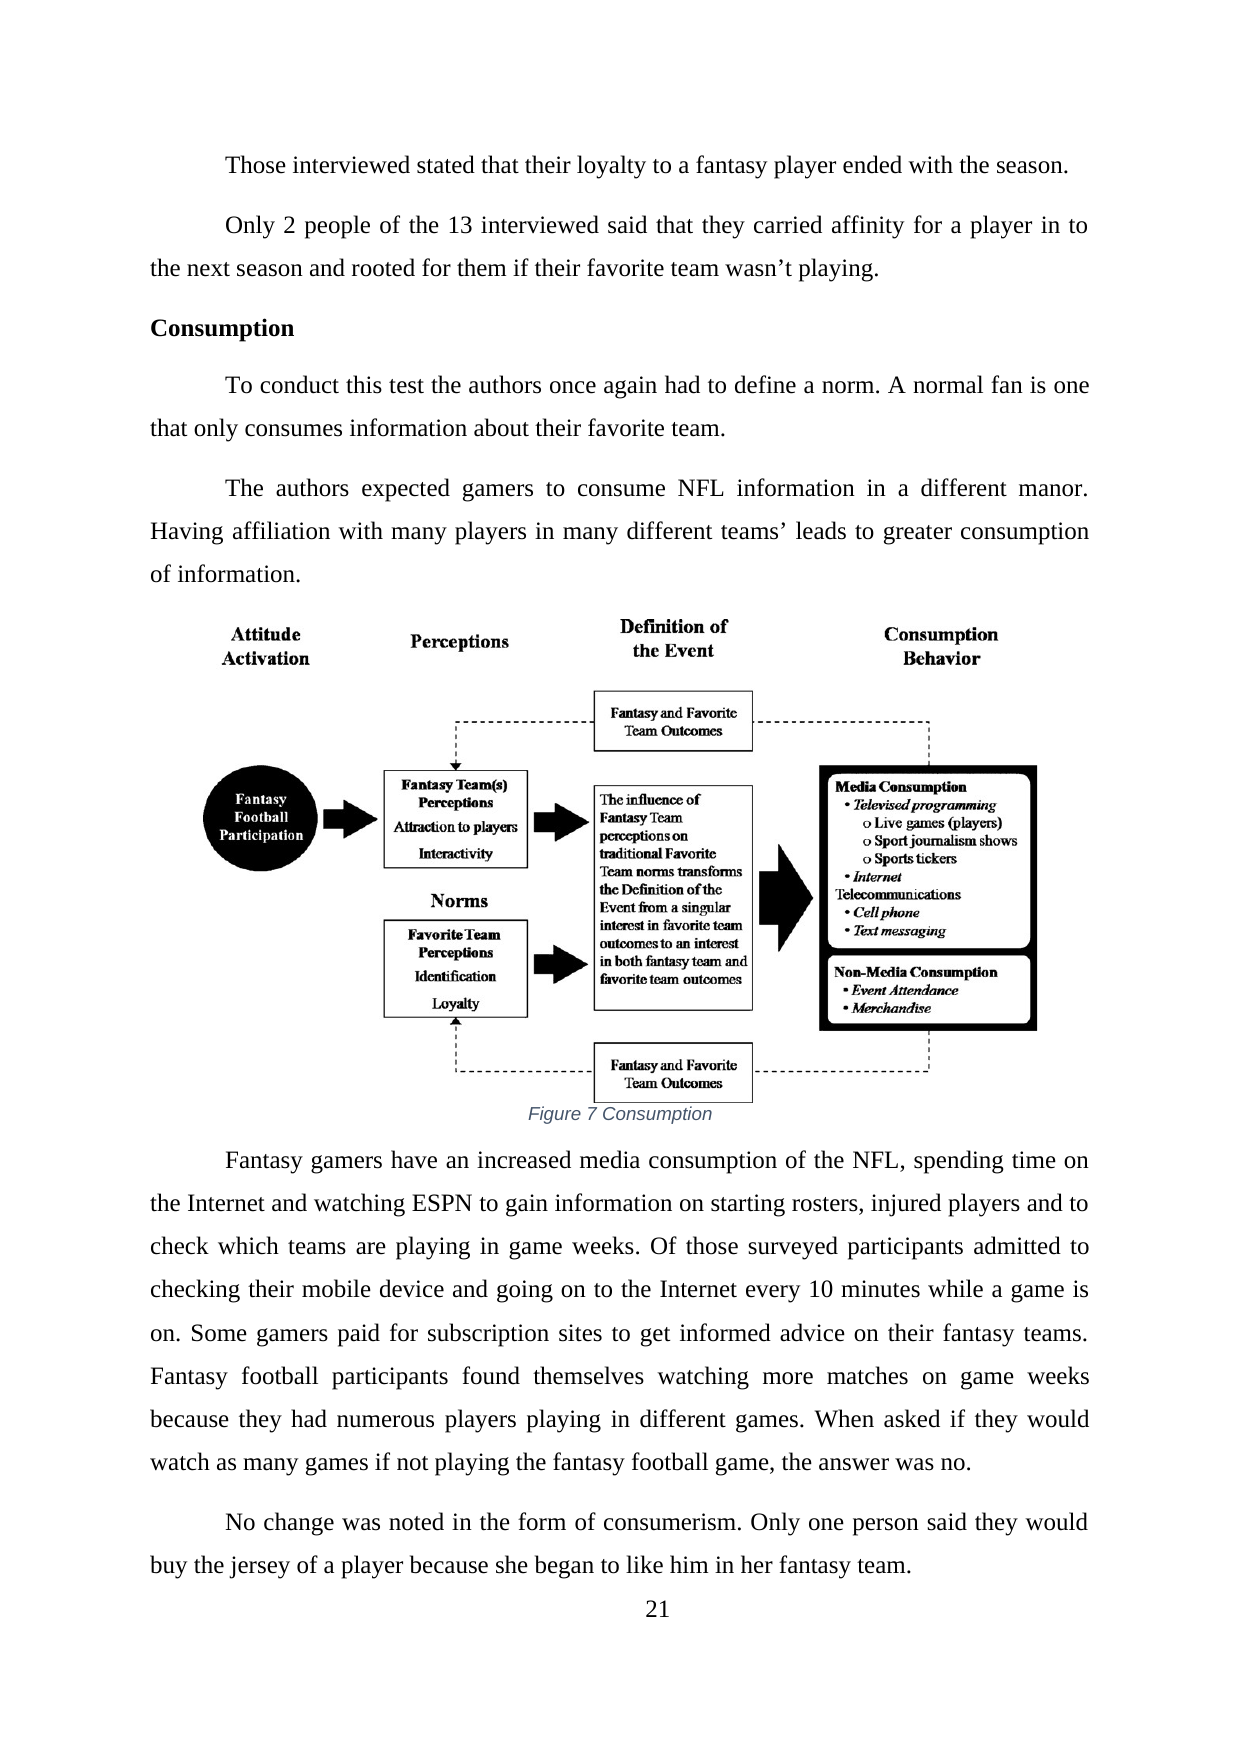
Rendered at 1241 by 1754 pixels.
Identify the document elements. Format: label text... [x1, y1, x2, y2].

text Fantasy gamers have an increased media consumption of the NFL, spending time on the Internet and watching ESPN to gain information on starting rosters, injured players and to check which teams are playing in game weeks. Of those surveyed participants admitted to checking their mobile device and going on to the Internet every 10 minutes while a game is on. Some gamers paid for subscription sites to get informed advice on their fantasy teams. Fantasy football participants found themselves watching more matches on game weeks because they had numerous players playing in different games. When asked if they would watch as many games if not playing the fantasy football game, the answer was no. [150, 1145, 1090, 1476]
text To conduct this test the authors once again had to define a norm. A normal fan is one that only consumes information about their favorite team. [150, 370, 1090, 442]
text Only 2 people of the 13 interviewed said that they carried affinity for a player in to the next season and rooted for them if their favorite team wasn’t playing. [150, 210, 1090, 282]
text No change was noted in the form of consumerism. Only one person said they would buy the jersey of a player because she began to like him in her fantasy team. [150, 1507, 1090, 1579]
text Those interviewed stated that their loyalty to a fantasy player ended with the season. [150, 150, 1090, 179]
subtitle Consumption [150, 313, 1090, 341]
text The authors expected gamers to consume NFL information in a different manor. Having affiliation with many players in many different teams’ leads to greater consumption of information. [150, 473, 1090, 588]
picture [203, 619, 1038, 1103]
